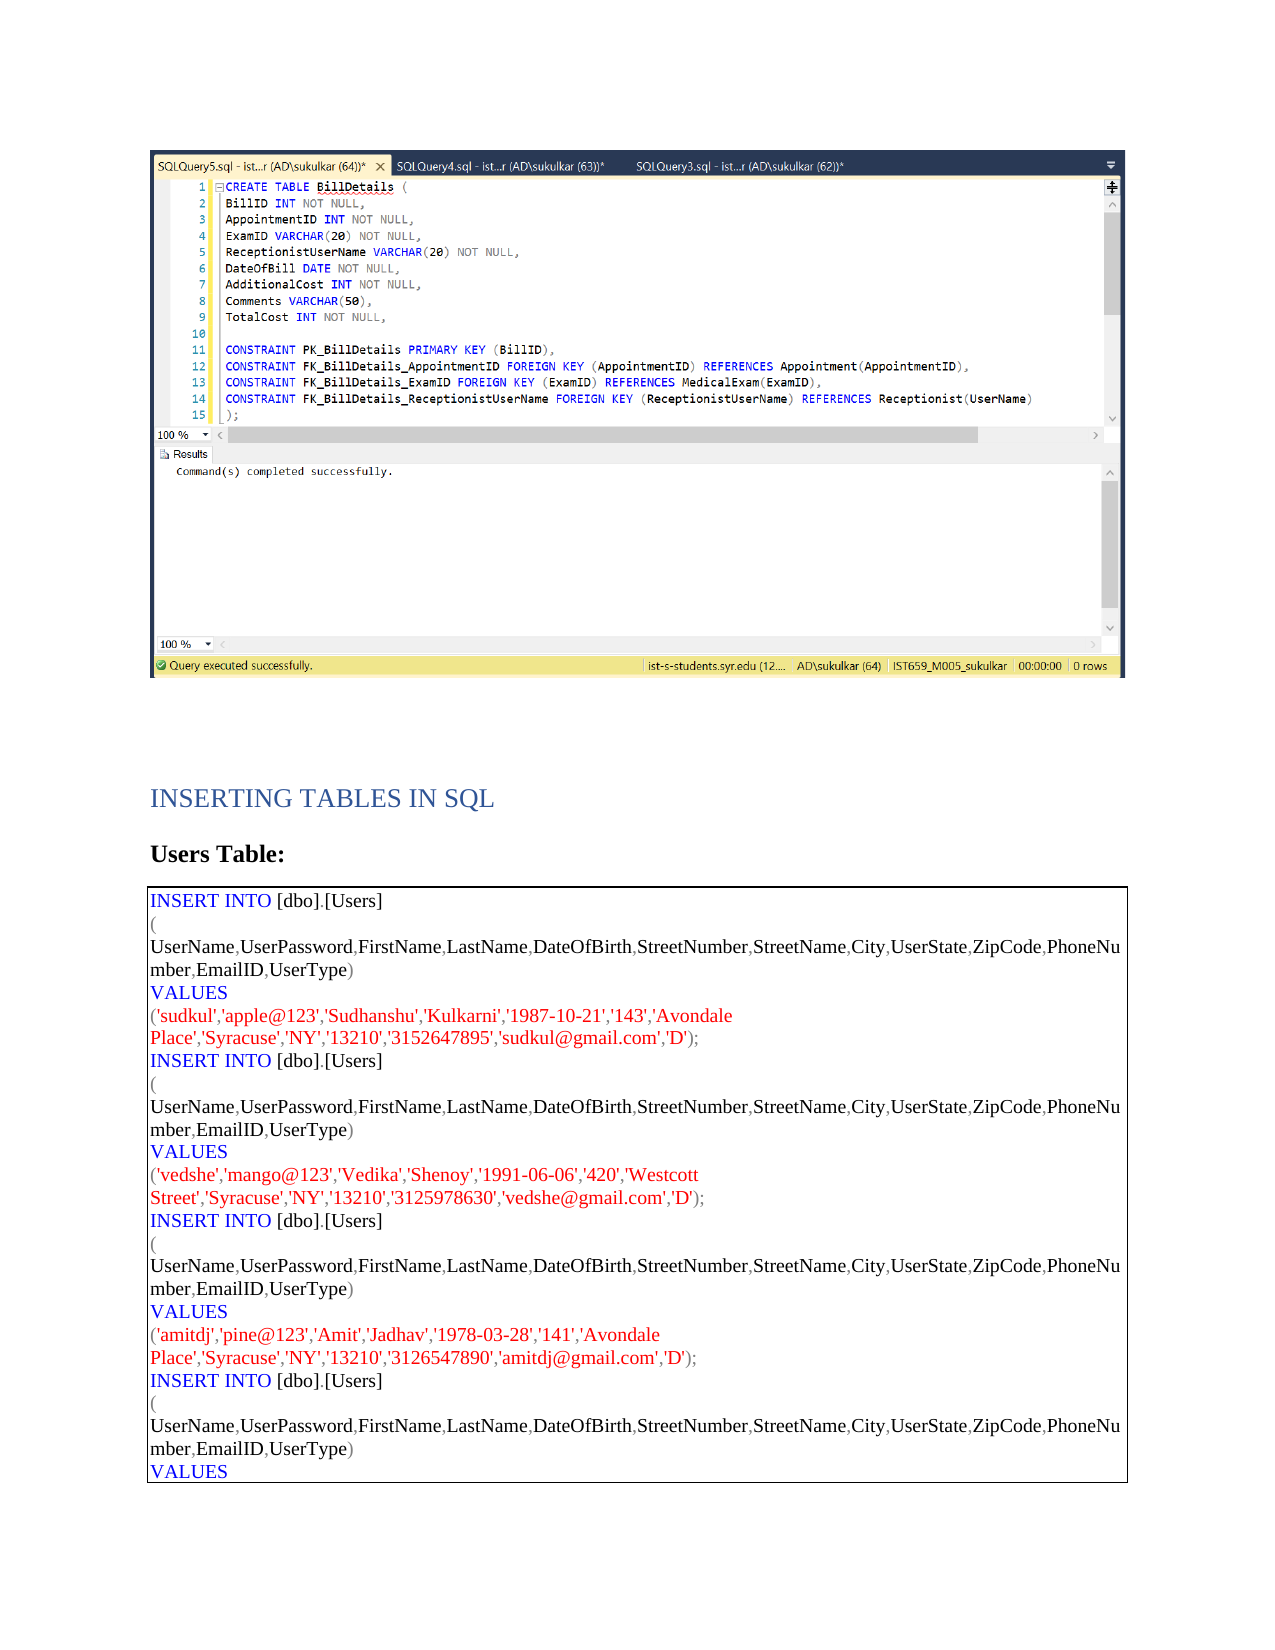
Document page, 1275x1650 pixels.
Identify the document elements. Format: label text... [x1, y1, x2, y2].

text (UserName,UserPassword,FirstName,LastName,DateOfBirth,StreetNumber,StreetName,City,UserState,ZipCode,PhoneNumber,EmailID,UserType) [150, 912, 1125, 981]
text (UserName,UserPassword,FirstName,LastName,DateOfBirth,StreetNumber,StreetName,City,UserState,ZipCode,PhoneNumber,EmailID,UserType) [150, 1391, 1125, 1460]
text (UserName,UserPassword,FirstName,LastName,DateOfBirth,StreetNumber,StreetName,City,UserState,ZipCode,PhoneNumber,EmailID,UserType) [150, 1232, 1125, 1300]
picture [150, 150, 1125, 678]
text INSERT INTO [dbo].[Users] [150, 1209, 1125, 1232]
text INSERT INTO [dbo].[Users] [148, 888, 1127, 912]
subtitle INSERTING TABLES IN SQL [150, 782, 1125, 813]
text ('sudkul','apple@123','Sudhanshu','Kulkarni','1987-10-21','143','Avondale Place','Syracuse','NY','13210','3152647895','sudkul@gmail.com','D'); [150, 1003, 1125, 1049]
text VALUES [150, 1460, 1125, 1482]
text ('amitdj','pine@123','Amit','Jadhav','1978-03-28','141','Avondale Place','Syracuse','NY','13210','3126547890','amitdj@gmail.com','D'); [150, 1323, 1125, 1368]
text VALUES [150, 1140, 1125, 1163]
text ('vedshe','mango@123','Vedika','Shenoy','1991-06-06','420','Westcott Street','Syracuse','NY','13210','3125978630','vedshe@gmail.com','D'); [150, 1163, 1125, 1209]
text Users Table: [150, 839, 1125, 867]
text VALUES [150, 1300, 1125, 1323]
text INSERT INTO [dbo].[Users] [150, 1368, 1125, 1391]
text (UserName,UserPassword,FirstName,LastName,DateOfBirth,StreetNumber,StreetName,City,UserState,ZipCode,PhoneNumber,EmailID,UserType) [150, 1072, 1125, 1140]
text VALUES [150, 981, 1125, 1003]
text INSERT INTO [dbo].[Users] [150, 1049, 1125, 1072]
